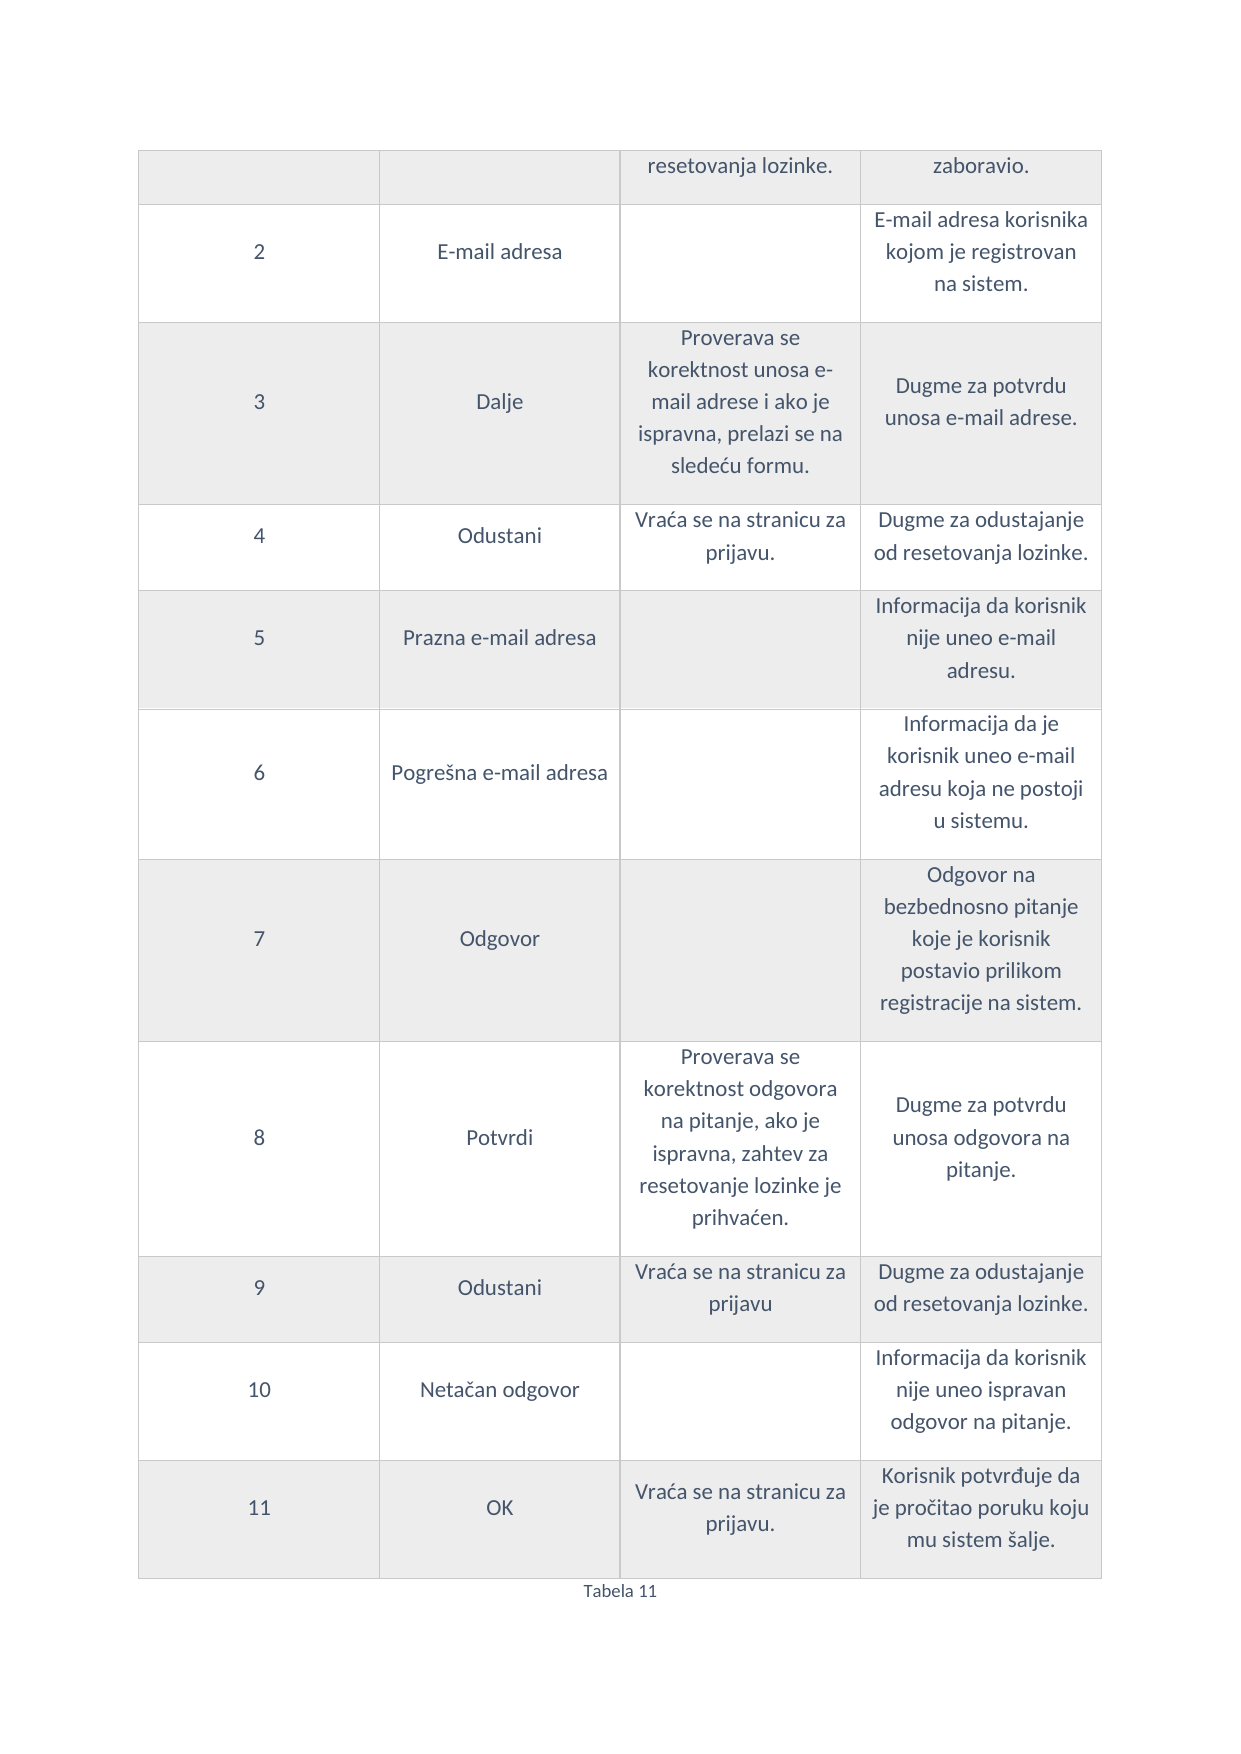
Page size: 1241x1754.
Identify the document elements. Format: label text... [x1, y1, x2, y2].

table_cell Potvrdi [380, 1042, 619, 1256]
table_cell [621, 1343, 860, 1460]
table_cell 11 [139, 1461, 379, 1578]
table_cell Odgovor [380, 860, 619, 1041]
table_cell Dugme za odustajanje od resetovanja lozinke. [861, 1257, 1101, 1342]
table_cell E-mail adresa korisnika kojom je registrovan na sistem. [861, 205, 1101, 322]
table_cell 1 [139, 151, 379, 204]
table_cell Dalje [380, 323, 619, 504]
table_cell E-mail adresa [380, 205, 619, 322]
table_cell 4 [139, 505, 379, 590]
table_cell 6 [139, 710, 379, 859]
table_cell [621, 860, 860, 1041]
table_cell Odustani [380, 505, 619, 590]
table_cell Dugme za potvrdu unosa e-mail adrese. [861, 323, 1101, 504]
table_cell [380, 151, 619, 204]
table_cell [621, 710, 860, 859]
table_cell [621, 591, 860, 708]
table_cell Informacija da je korisnik uneo e-mail adresu koja ne postoji u sistemu. [861, 710, 1101, 859]
table_cell Odgovor na bezbednosno pitanje koje je korisnik postavio prilikom registracije na sistem. [861, 860, 1101, 1041]
table_cell Vraća se na stranicu za prijavu. [621, 505, 860, 590]
table_cell Dugme za potvrdu unosa odgovora na pitanje. [861, 1042, 1101, 1256]
table_cell Vraća se na stranicu za prijavu [621, 1257, 860, 1342]
table_cell Proverava se korektnost unosa e-mail adrese i ako je ispravna, prelazi se na sledeću formu. [621, 323, 860, 504]
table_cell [621, 151, 860, 204]
table_cell 7 [139, 860, 379, 1041]
table_cell Korisnik potvrđuje da je pročitao poruku koju mu sistem šalje. [861, 1461, 1101, 1578]
table_cell 8 [139, 1042, 379, 1256]
table_cell Netačan odgovor [380, 1343, 619, 1460]
text Tabela 11 [150, 1579, 1090, 1602]
table_cell Informacija da korisnik nije uneo e-mail adresu. [861, 591, 1101, 708]
table_cell Dugme za odustajanje od resetovanja lozinke. [861, 505, 1101, 590]
table_cell [621, 205, 860, 322]
table_cell 2 [139, 205, 379, 322]
table_cell Informacija da korisnik nije uneo ispravan odgovor na pitanje. [861, 1343, 1101, 1460]
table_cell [861, 151, 1101, 204]
table_cell Pogrešna e-mail adresa [380, 710, 619, 859]
table_cell 5 [139, 591, 379, 708]
table_cell 3 [139, 323, 379, 504]
table_cell Vraća se na stranicu za prijavu. [621, 1461, 860, 1578]
table_cell OK [380, 1461, 619, 1578]
table_cell Prazna e-mail adresa [380, 591, 619, 708]
table_cell 10 [139, 1343, 379, 1460]
table_cell Proverava se korektnost odgovora na pitanje, ako je ispravna, zahtev za resetovanje lozinke je prihvaćen. [621, 1042, 860, 1256]
table_cell 9 [139, 1257, 379, 1342]
table_cell Odustani [380, 1257, 619, 1342]
